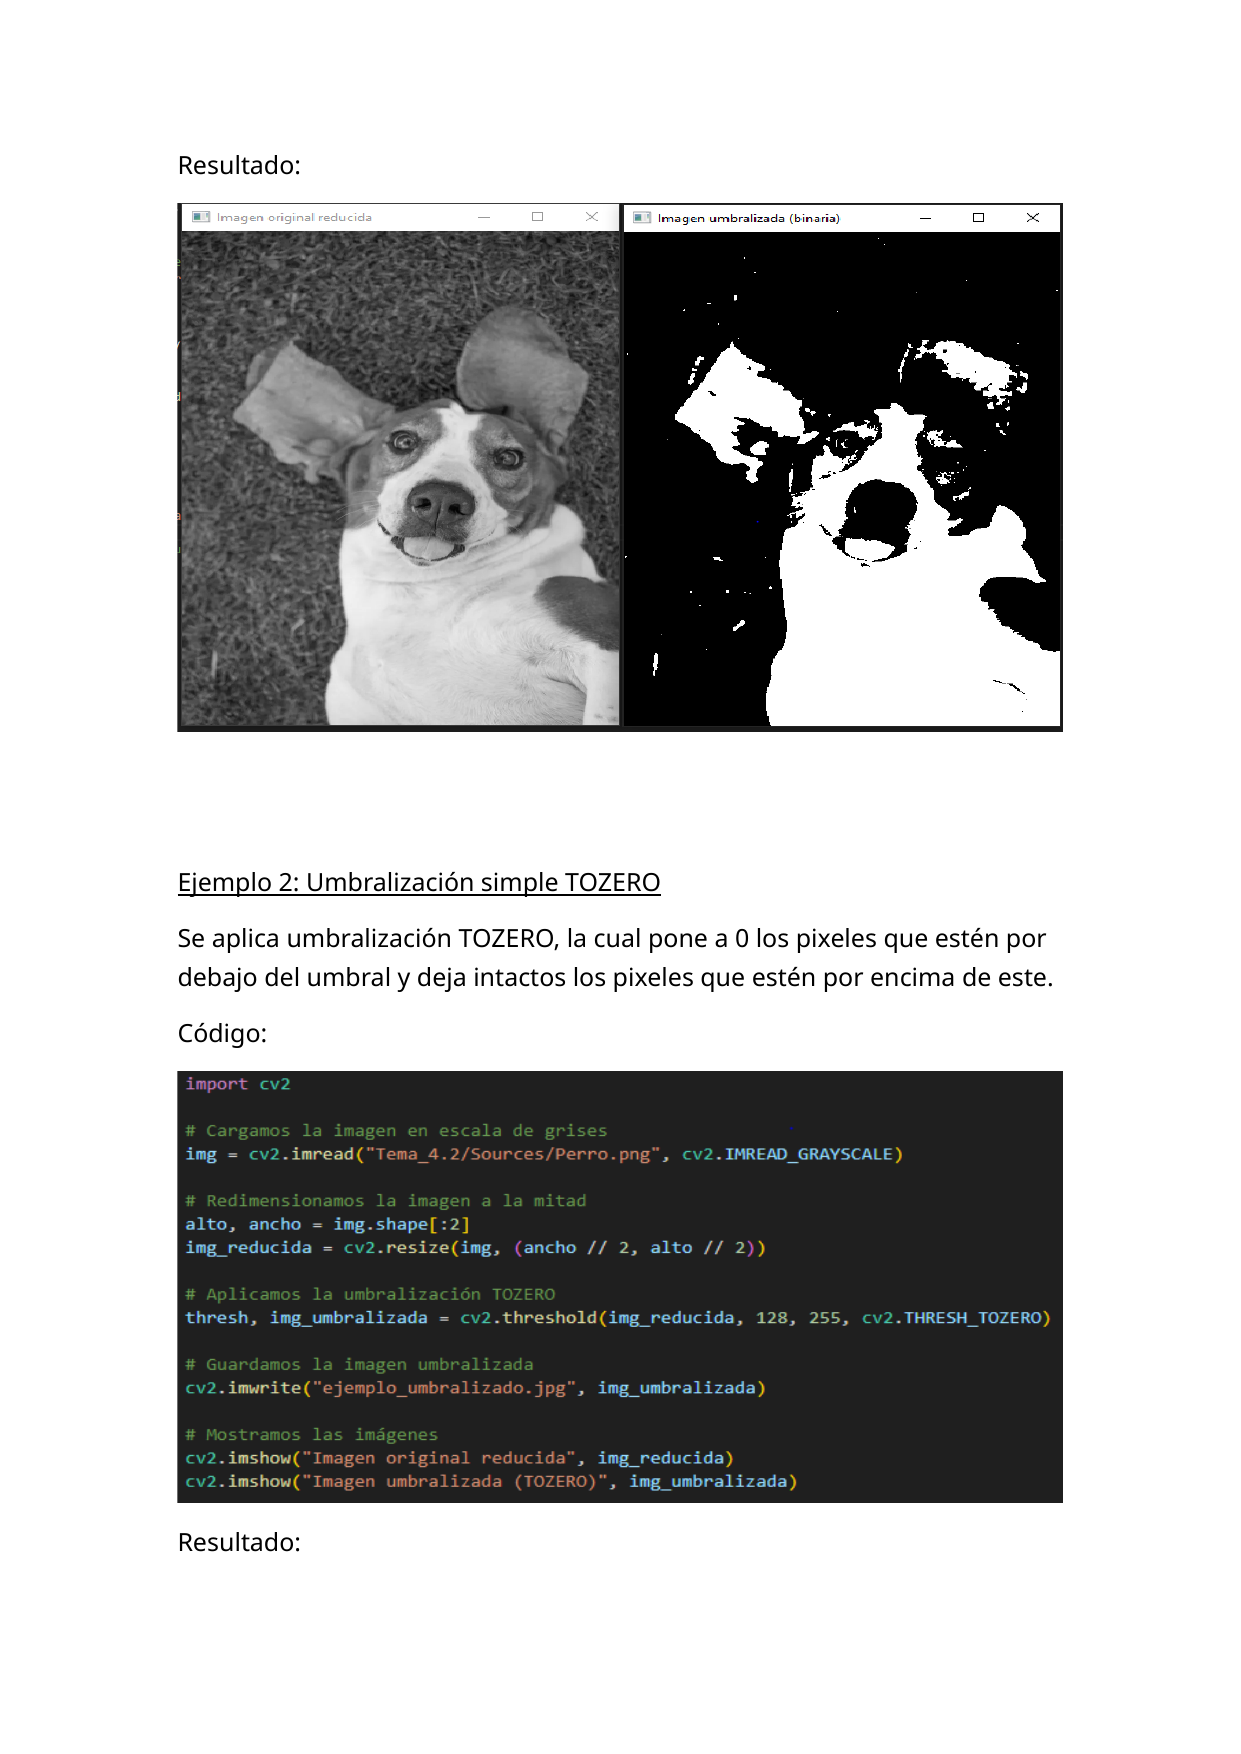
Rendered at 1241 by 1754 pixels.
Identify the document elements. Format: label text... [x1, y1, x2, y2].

text Resultado: [177, 148, 1063, 182]
picture [177, 203, 1063, 732]
text Código: [177, 1016, 1063, 1050]
text Ejemplo 2: Umbralización simple TOZERO [177, 865, 1063, 899]
text Resultado: [177, 1525, 1063, 1559]
picture [177, 1071, 1063, 1503]
text Se aplica umbralización TOZERO, la cual pone a 0 los pixeles que estén por debajo del umbral y deja intactos los pixeles que estén por encima de este. [177, 921, 1063, 994]
